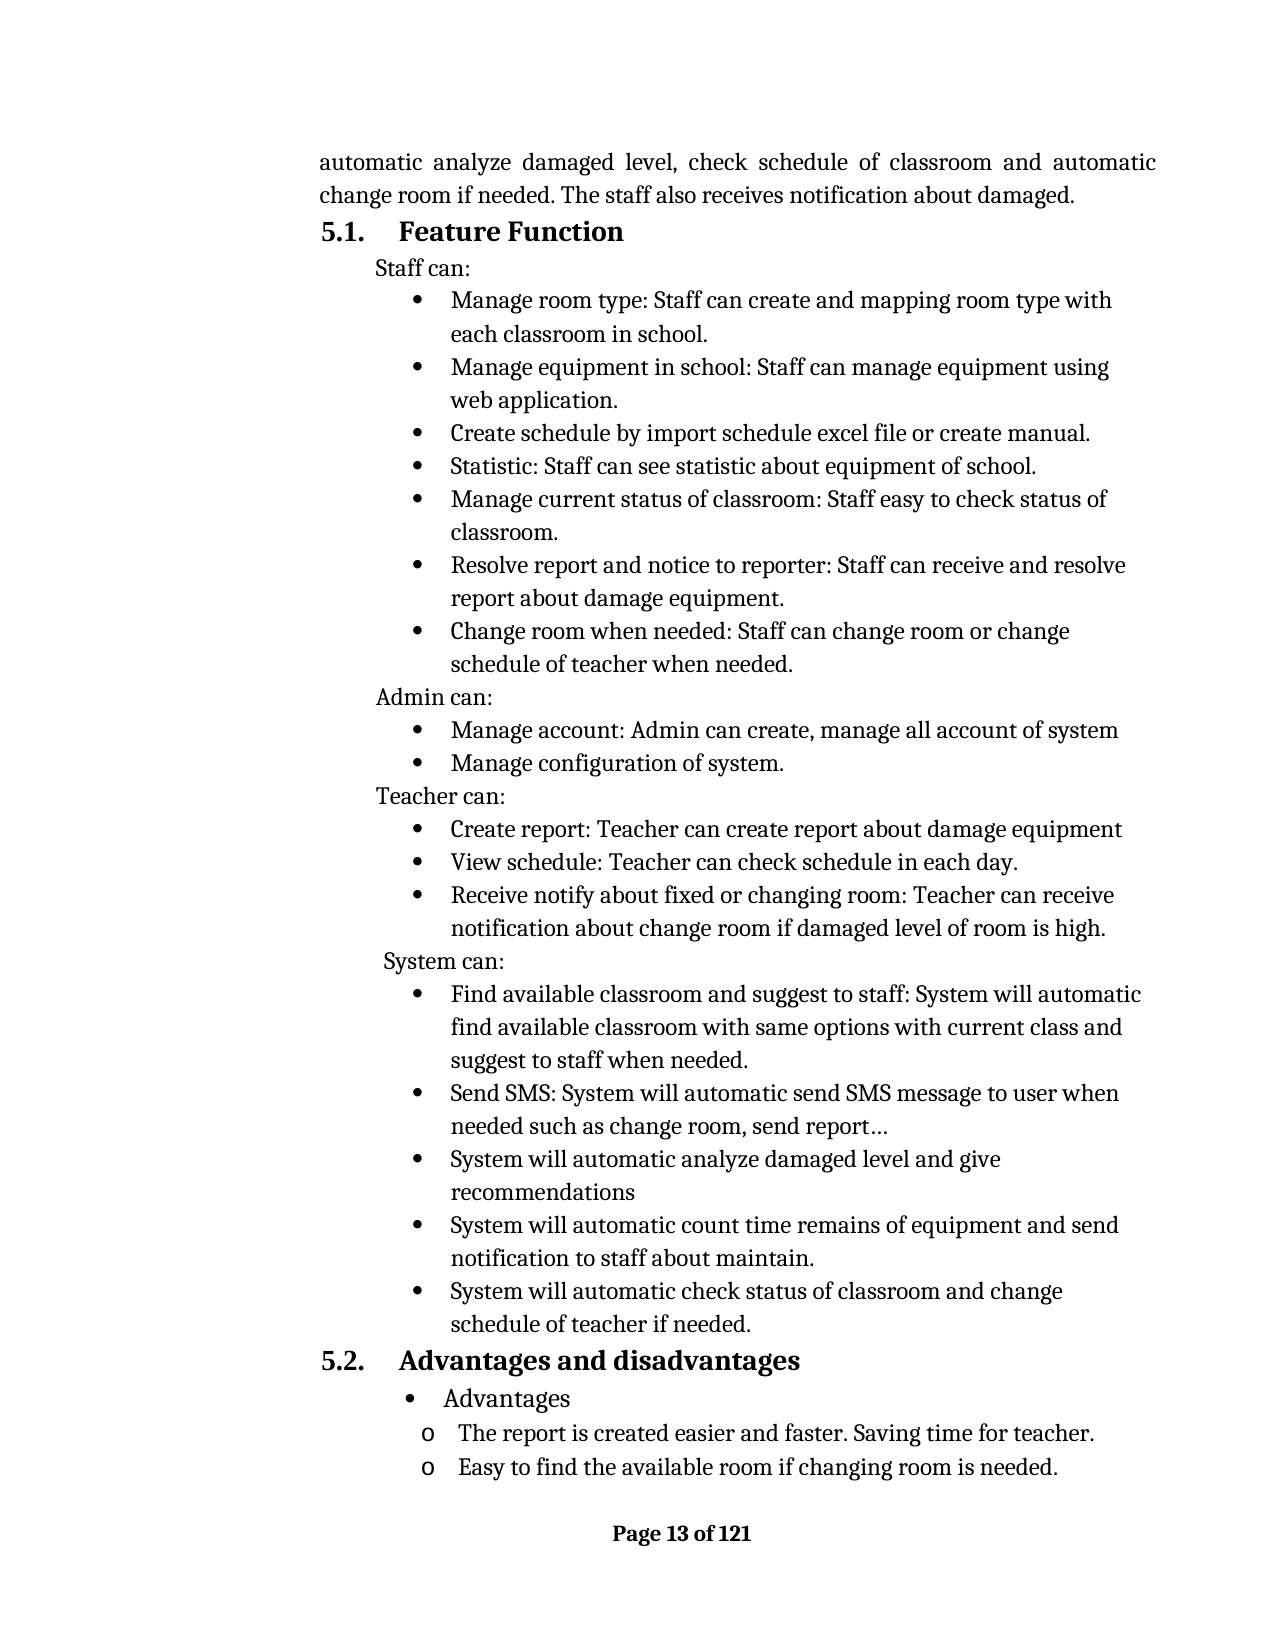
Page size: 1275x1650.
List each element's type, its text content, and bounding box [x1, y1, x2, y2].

list Manage account: Admin can create, manage all account of system [413, 716, 1157, 744]
list Staff can: [376, 253, 1157, 282]
list Advantages and disadvantages [321, 1343, 1157, 1378]
list Feature Function [321, 214, 1157, 248]
list Resolve report and notice to reporter: Staff can receive and resolve report about damage equipment. [413, 551, 1157, 612]
list Statistic: Staff can see statistic about equipment of school. [413, 452, 1157, 480]
list Change room when needed: Staff can change room or change schedule of teacher when needed. [413, 617, 1157, 678]
list The report is created easier and faster. Saving time for teacher. [420, 1418, 1157, 1448]
list Manage room type: Staff can create and mapping room type with each classroom in school. [413, 286, 1157, 348]
list Advantages [406, 1383, 1157, 1414]
list Create schedule by import schedule excel file or create manual. [413, 418, 1157, 447]
list Find available classroom and suggest to staff: System will automatic find available classroom with same options with current class and suggest to staff when needed. [413, 980, 1157, 1075]
list Receive notify about fixed or changing room: Teacher can receive notification about change room if damaged level of room is high. [413, 881, 1157, 943]
list System will automatic analyze damaged level and give recommendations [413, 1145, 1157, 1207]
list View schedule: Teacher can check schedule in each day. [413, 848, 1157, 877]
list Manage current status of classroom: Staff easy to check status of classroom. [413, 484, 1157, 546]
list System can: [384, 947, 1157, 976]
list System will automatic count time remains of equipment and send notification to staff about maintain. [413, 1211, 1157, 1273]
list Send SMS: System will automatic send SMS message to user when needed such as change room, send report… [413, 1079, 1157, 1141]
list System will automatic check status of classroom and change schedule of teacher if needed. [413, 1277, 1157, 1339]
list Create report: Teacher can create report about damage equipment [413, 815, 1157, 843]
list Admin can: [376, 683, 1157, 711]
list Manage configuration of system. [413, 749, 1157, 777]
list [319, 148, 1157, 209]
list Teacher can: [376, 782, 1157, 811]
list Manage equipment in school: Staff can manage equipment using web application. [413, 352, 1157, 414]
list Easy to find the available room if changing room is needed. [420, 1453, 1157, 1483]
